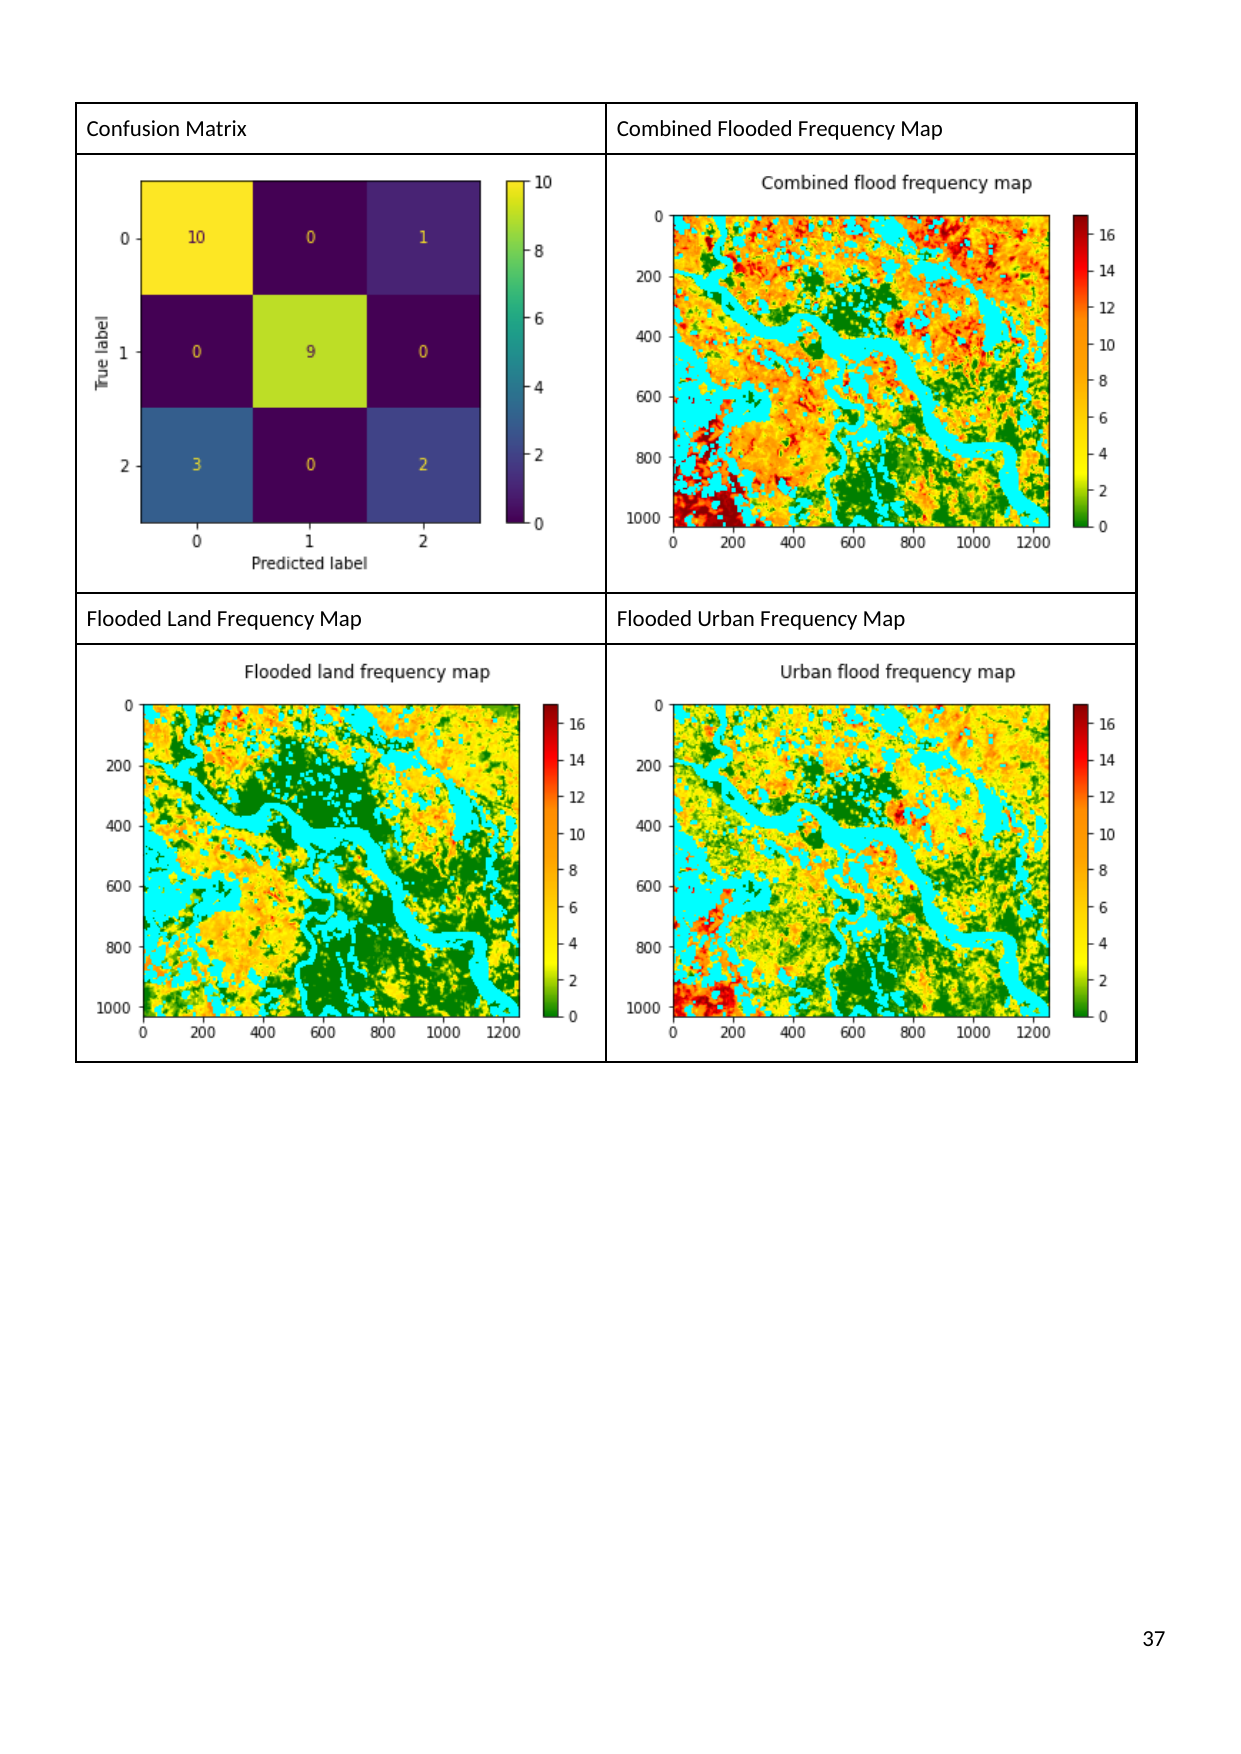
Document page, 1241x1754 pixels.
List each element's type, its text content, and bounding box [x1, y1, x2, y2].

table_cell [77, 645, 605, 1061]
table_cell Combined Flooded Frequency Map [607, 104, 1135, 153]
table_cell [607, 155, 1135, 592]
table_cell [607, 645, 1135, 1061]
table_cell [77, 155, 605, 592]
picture [86, 165, 564, 582]
picture [86, 655, 596, 1051]
table_cell Flooded Land Frequency Map [77, 594, 605, 642]
picture [616, 165, 1126, 561]
picture [616, 655, 1126, 1051]
table_cell Flooded Urban Frequency Map [607, 594, 1135, 642]
table_cell Confusion Matrix [77, 104, 605, 153]
